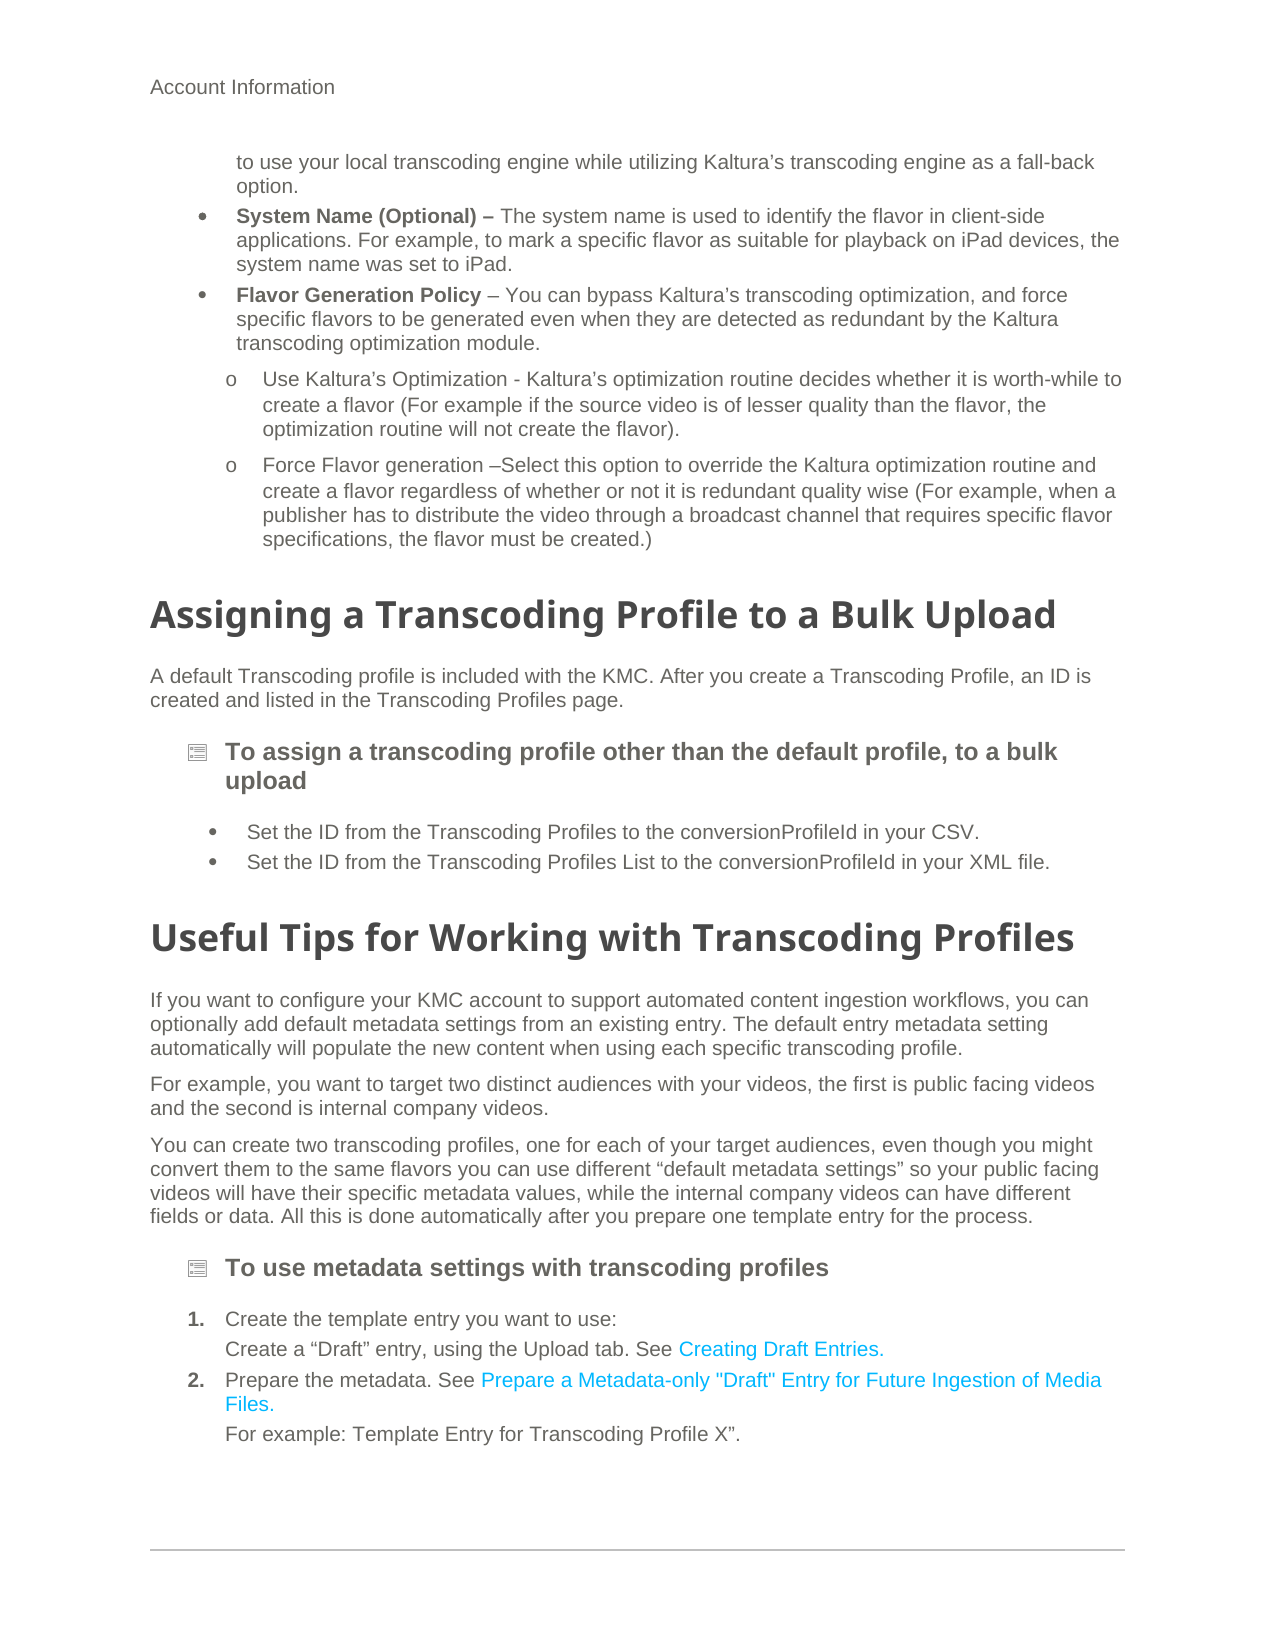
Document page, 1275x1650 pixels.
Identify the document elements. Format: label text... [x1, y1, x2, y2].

list Create a “Draft” entry, using the Upload tab. See Creating Draft Entries. [225, 1337, 1125, 1361]
list Use Kaltura’s Optimization - Kaltura’s optimization routine decides whether it is worth-while to create a flavor (For example if the source video is of lesser quality than the flavor, the optimization routine will not create the flavor). [225, 367, 1125, 441]
list Set the ID from the Transcoding Profiles List to the conversionProfileId in your XML file. [209, 850, 1125, 874]
list System Name (Optional) – The system name is used to identify the flavor in client-side applications. For example, to mark a specific flavor as suitable for playback on iPad devices, the system name was set to iPad. [199, 204, 1125, 276]
text To assign a transcoding profile other than the default profile, to a bulk upload [187, 737, 1125, 795]
text You can create two transcoding profiles, one for each of your target audiences, even though you might convert them to the same flavors you can use different “default metadata settings” so your public facing videos will have their specific metadata values, while the internal company videos can have different fields or data. All this is done automatically after you prepare one template entry for the process. [150, 1132, 1125, 1228]
text If you want to configure your KMC account to support automated content ingestion workflows, you can optionally add default metadata settings from an existing entry. The default entry metadata setting automatically will populate the new content when using each specific transcoding profile. [150, 988, 1125, 1059]
list Create the template entry you want to use: [187, 1307, 1125, 1331]
picture [188, 1260, 208, 1277]
text A default Transcoding profile is included with the KMC. After you create a Transcoding Profile, an ID is created and listed in the Transcoding Profiles page. [150, 664, 1125, 712]
list Force Flavor generation –Select this option to override the Kaltura optimization routine and create a flavor regardless of whether or not it is redundant quality wise (For example, when a publisher has to distribute the video through a broadcast channel that requires specific flavor specifications, the flavor must be created.) [225, 453, 1125, 551]
text For example, you want to target two distinct audiences with your videos, the first is public facing videos and the second is internal company videos. [150, 1072, 1125, 1120]
list Flavor Generation Policy – You can bypass Kaltura’s transcoding optimization, and force specific flavors to be generated even when they are detected as redundant by the Kaltura transcoding optimization module. [199, 282, 1125, 354]
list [199, 150, 1125, 198]
picture [188, 744, 208, 761]
list Prepare the metadata. See Prepare a Metadata-only "Draft" Entry for Future Ingestion of Media Files. [187, 1367, 1125, 1415]
subtitle Useful Tips for Working with Transcoding Profiles [150, 912, 1125, 963]
list For example: Template Entry for Transcoding Profile X”. [225, 1422, 1125, 1446]
list Set the ID from the Transcoding Profiles to the conversionProfileId in your CSV. [209, 820, 1125, 844]
text To use metadata settings with transcoding profiles [187, 1253, 1125, 1282]
subtitle Assigning a Transcoding Profile to a Bulk Upload [150, 588, 1125, 639]
